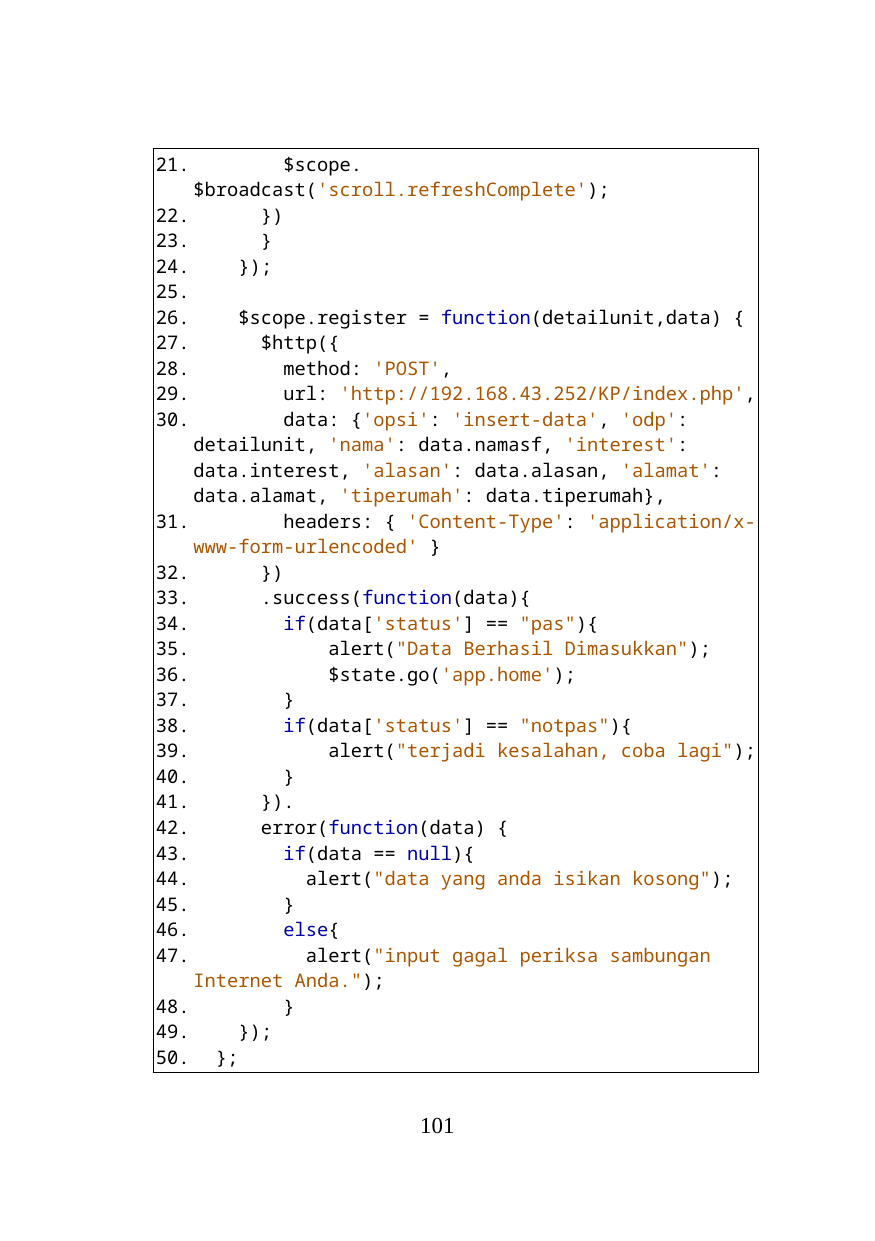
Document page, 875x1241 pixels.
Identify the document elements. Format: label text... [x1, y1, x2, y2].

list }); [154, 1015, 758, 1041]
list } [154, 990, 758, 1015]
list } [154, 888, 758, 913]
list $state.go('app.home'); [154, 658, 758, 684]
list $http({ [154, 326, 758, 352]
list error(function(data) { [154, 811, 758, 837]
list $scope.$broadcast('scroll.refreshComplete'); [154, 149, 758, 199]
list }). [154, 786, 758, 811]
list alert("input gagal periksa sambungan Internet Anda."); [154, 939, 758, 990]
list }; [154, 1041, 758, 1072]
list alert("data yang anda isikan kosong"); [154, 862, 758, 888]
list $scope.register = function(detailunit,data) { [154, 301, 758, 326]
list else{ [154, 913, 758, 939]
list if(data['status'] == "pas"){ [154, 607, 758, 633]
list } [154, 760, 758, 786]
list } [154, 684, 758, 709]
list .success(function(data){ [154, 582, 758, 607]
list alert("Data Berhasil Dimasukkan"); [154, 633, 758, 658]
list if(data == null){ [154, 837, 758, 862]
list headers: { 'Content-Type': 'application/x-www-form-urlencoded' } [154, 505, 758, 556]
list }) [154, 556, 758, 582]
list url: 'http://192.168.43.252/KP/index.php', [154, 377, 758, 403]
list }); [154, 250, 758, 278]
list } [154, 224, 758, 250]
list if(data['status'] == "notpas"){ [154, 709, 758, 735]
list data: {'opsi': 'insert-data', 'odp': detailunit, 'nama': data.namasf, 'interest': data.interest, 'alasan': data.alasan, 'alamat': data.alamat, 'tiperumah': data.tiperumah}, [154, 403, 758, 505]
list method: 'POST', [154, 352, 758, 377]
list alert("terjadi kesalahan, coba lagi"); [154, 735, 758, 760]
list }) [154, 199, 758, 224]
